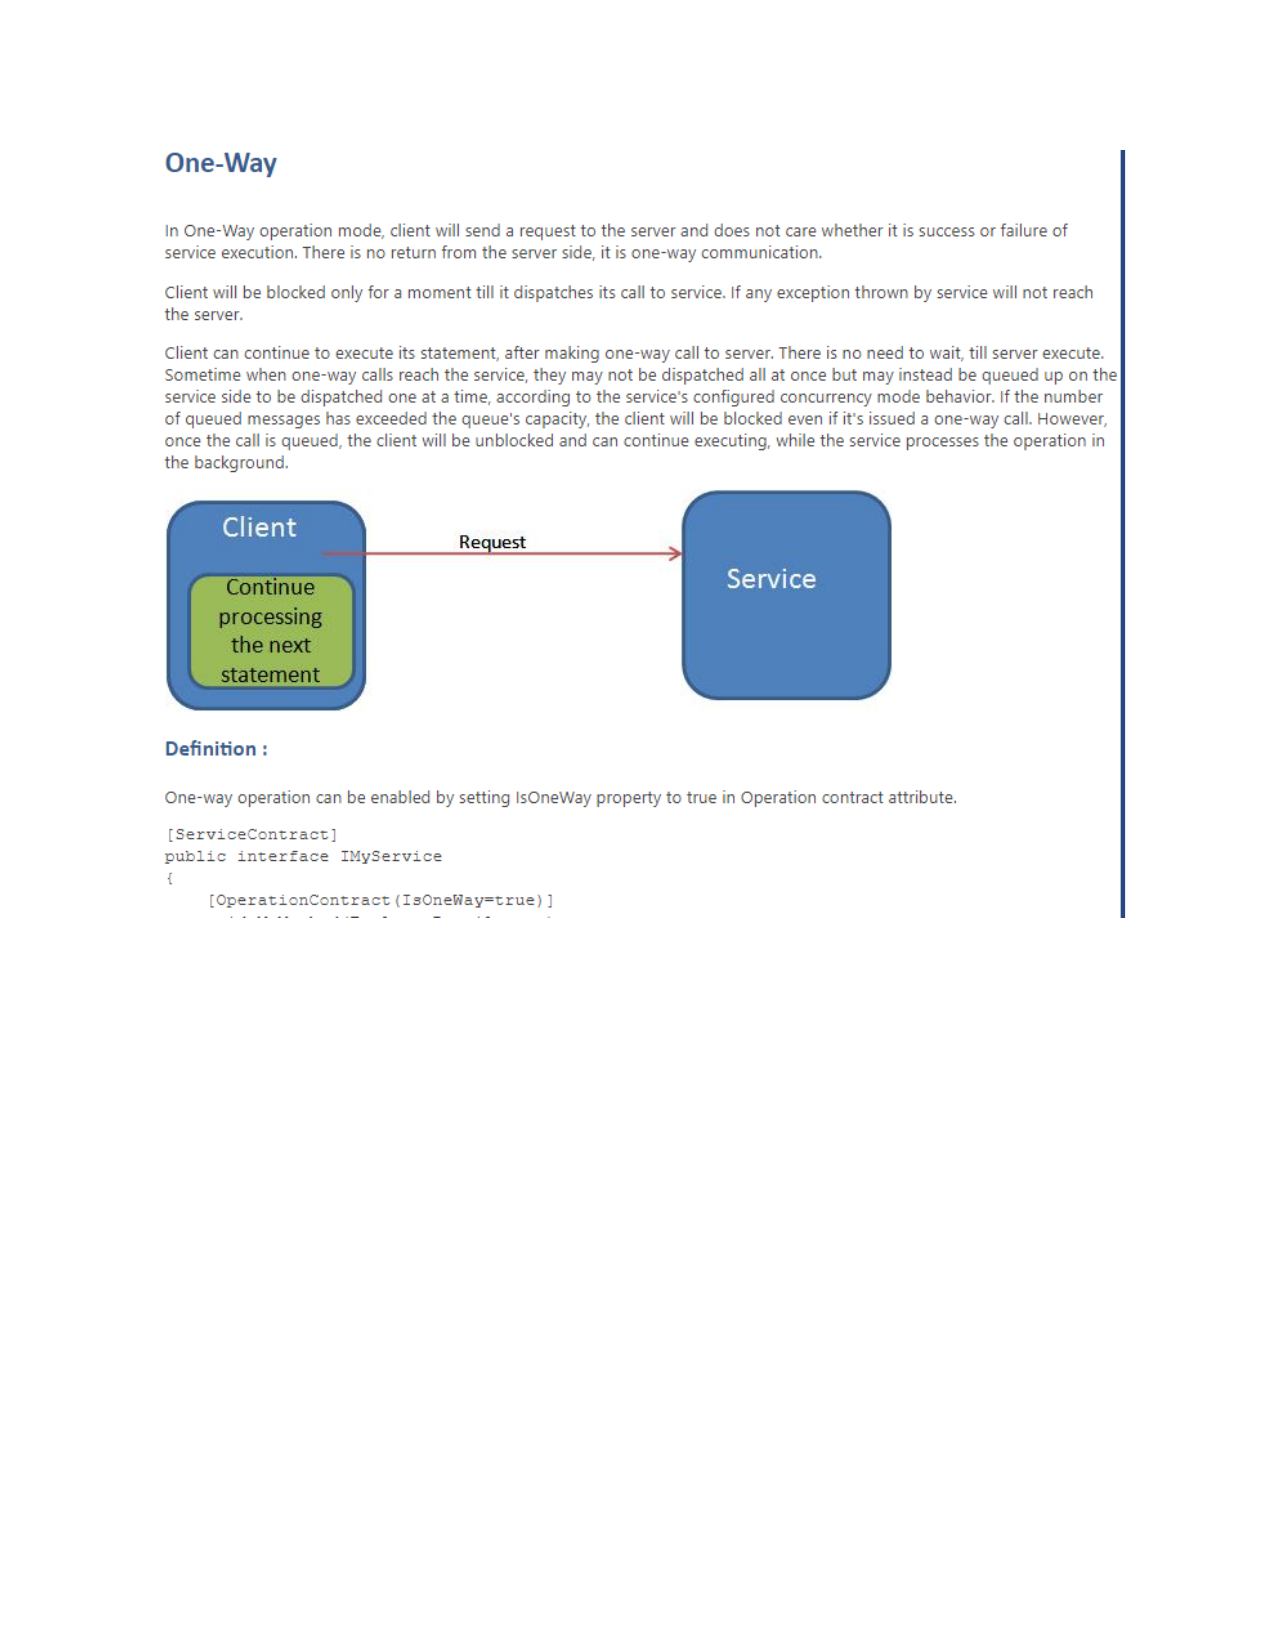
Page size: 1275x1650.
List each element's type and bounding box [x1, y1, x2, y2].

picture [150, 150, 1125, 918]
